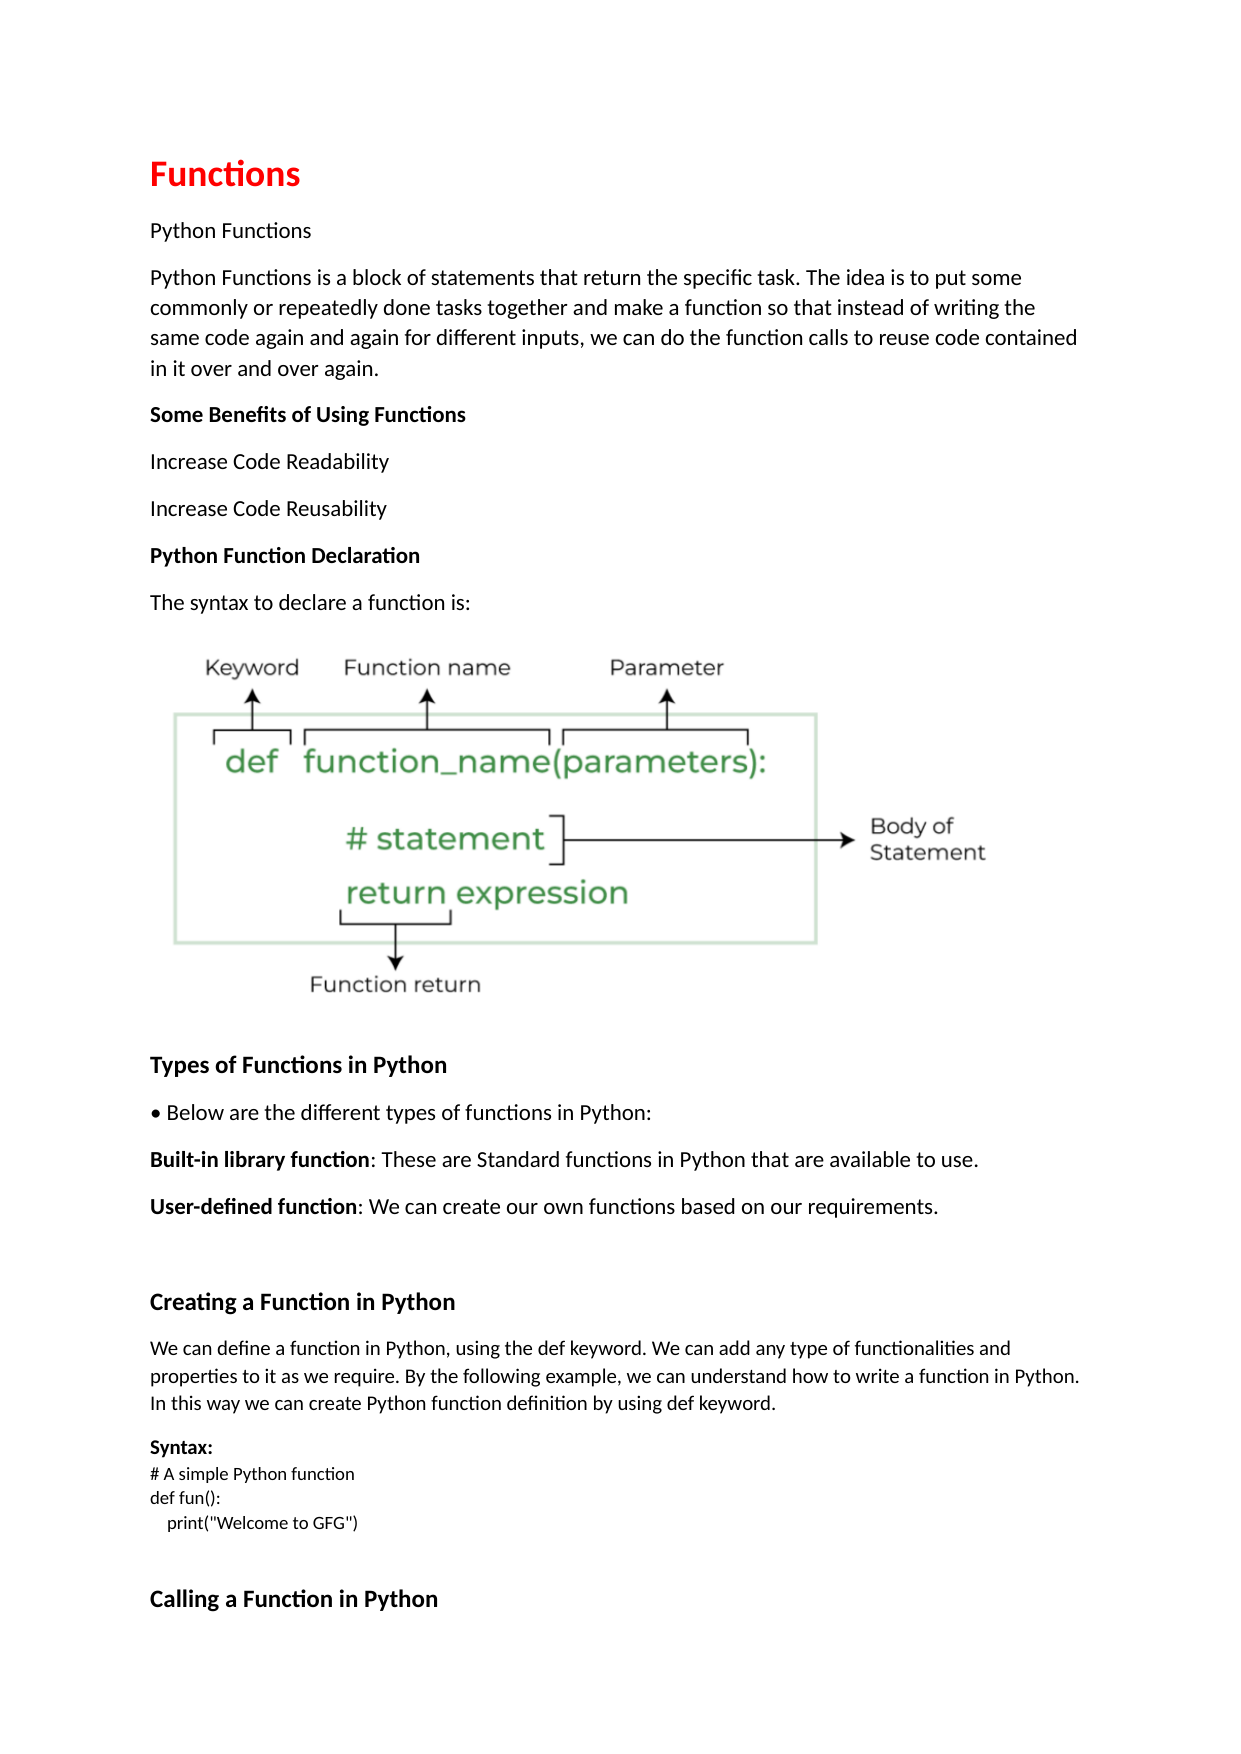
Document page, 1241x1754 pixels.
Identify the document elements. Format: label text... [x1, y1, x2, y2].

text Python Functions is a block of statements that return the specific task. The idea is to put some commonly or repeatedly done tasks together and make a function so that instead of writing the same code again and again for different inputs, we can do the function calls to reuse code contained in it over and over again. [150, 263, 1090, 382]
text Built-in library function: These are Standard functions in Python that are available to use. [150, 1145, 1090, 1173]
text User-defined function: We can create our own functions based on our requirements. [150, 1192, 1090, 1220]
text The syntax to declare a function is: [150, 588, 1090, 616]
text Types of Functions in Python [150, 1049, 1090, 1079]
text Calling a Function in Python [150, 1583, 1090, 1613]
text # A simple Python function [150, 1462, 1090, 1485]
text Functions [150, 150, 1090, 196]
text • Below are the different types of functions in Python: [150, 1098, 1090, 1126]
text We can define a function in Python, using the def keyword. We can add any type of functionalities and properties to it as we require. By the following example, we can understand how to write a function in Python. In this way we can create Python function definition by using def keyword. [150, 1336, 1090, 1416]
text def fun(): [150, 1486, 1090, 1509]
text Some Benefits of Using Functions [150, 401, 1090, 428]
text Increase Code Readability [150, 447, 1090, 475]
picture [150, 635, 995, 1030]
text Increase Code Reusability [150, 494, 1090, 522]
text Creating a Function in Python [150, 1286, 1090, 1316]
text Python Functions [150, 216, 1090, 244]
text Syntax: [150, 1434, 1090, 1460]
text print("Welcome to GFG") [150, 1511, 1090, 1534]
text Python Function Declaration [150, 541, 1090, 569]
